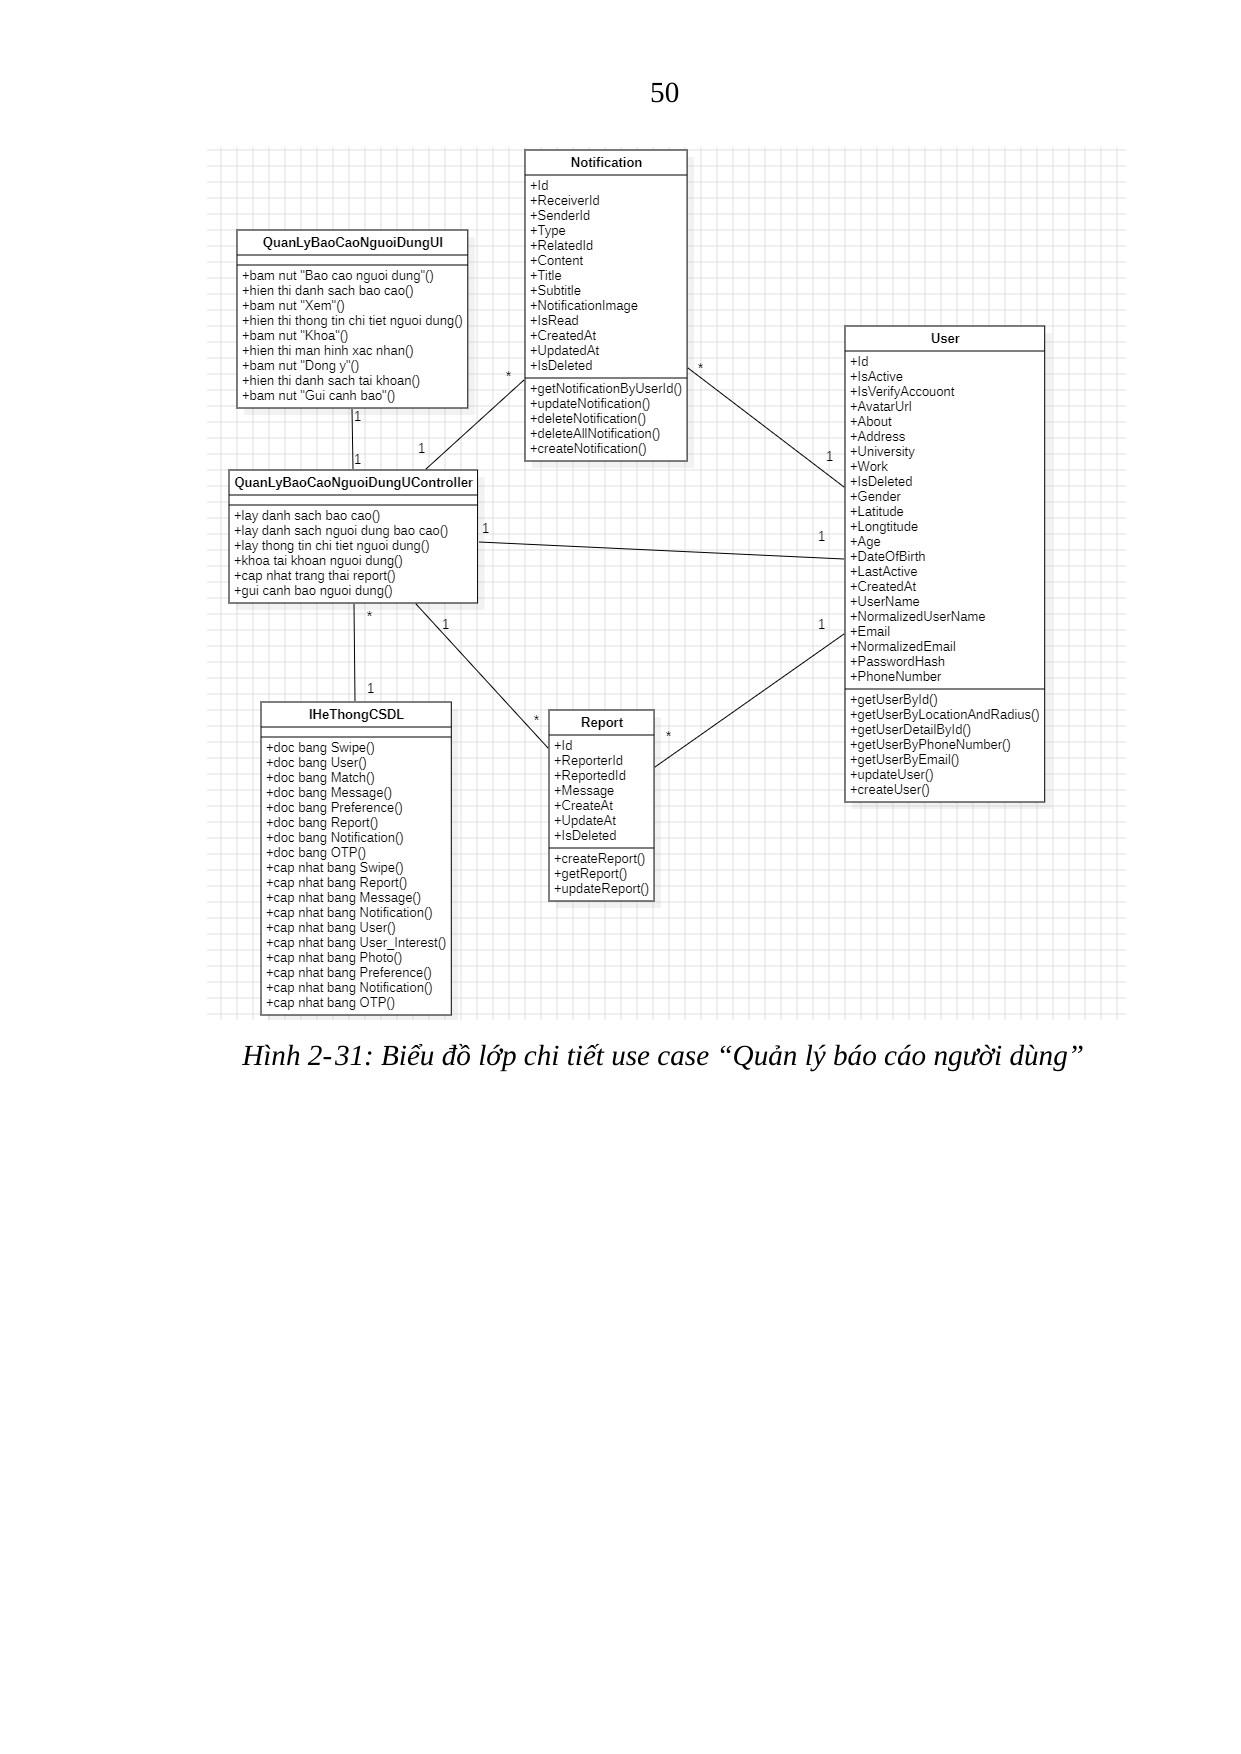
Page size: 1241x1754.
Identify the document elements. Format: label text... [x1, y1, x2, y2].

picture [206, 147, 1127, 1020]
text Hình 2-31: Biểu đồ lớp chi tiết use case “Quản lý báo cáo người dùng” [207, 1038, 1122, 1072]
